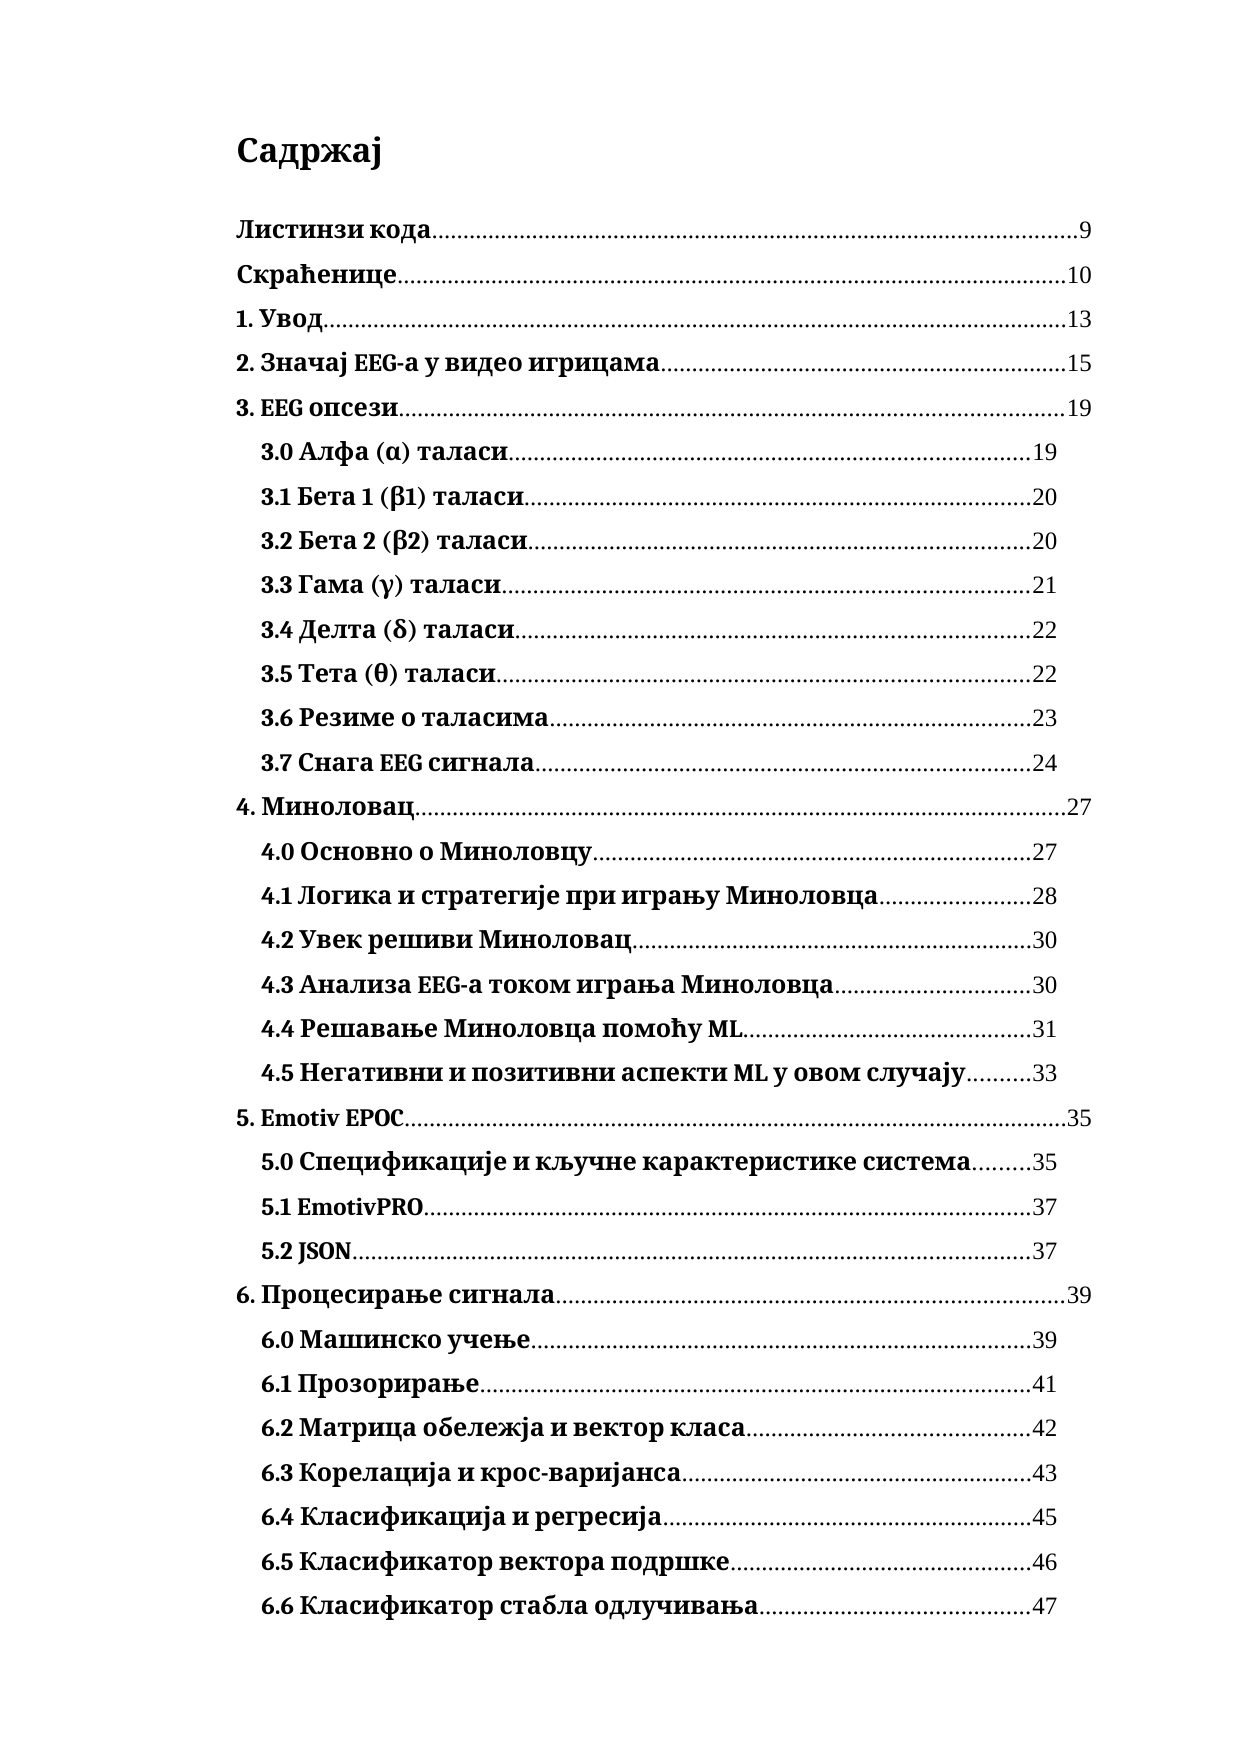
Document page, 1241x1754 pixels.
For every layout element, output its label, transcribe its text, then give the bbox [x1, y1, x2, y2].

text Садржај [236, 133, 1058, 171]
